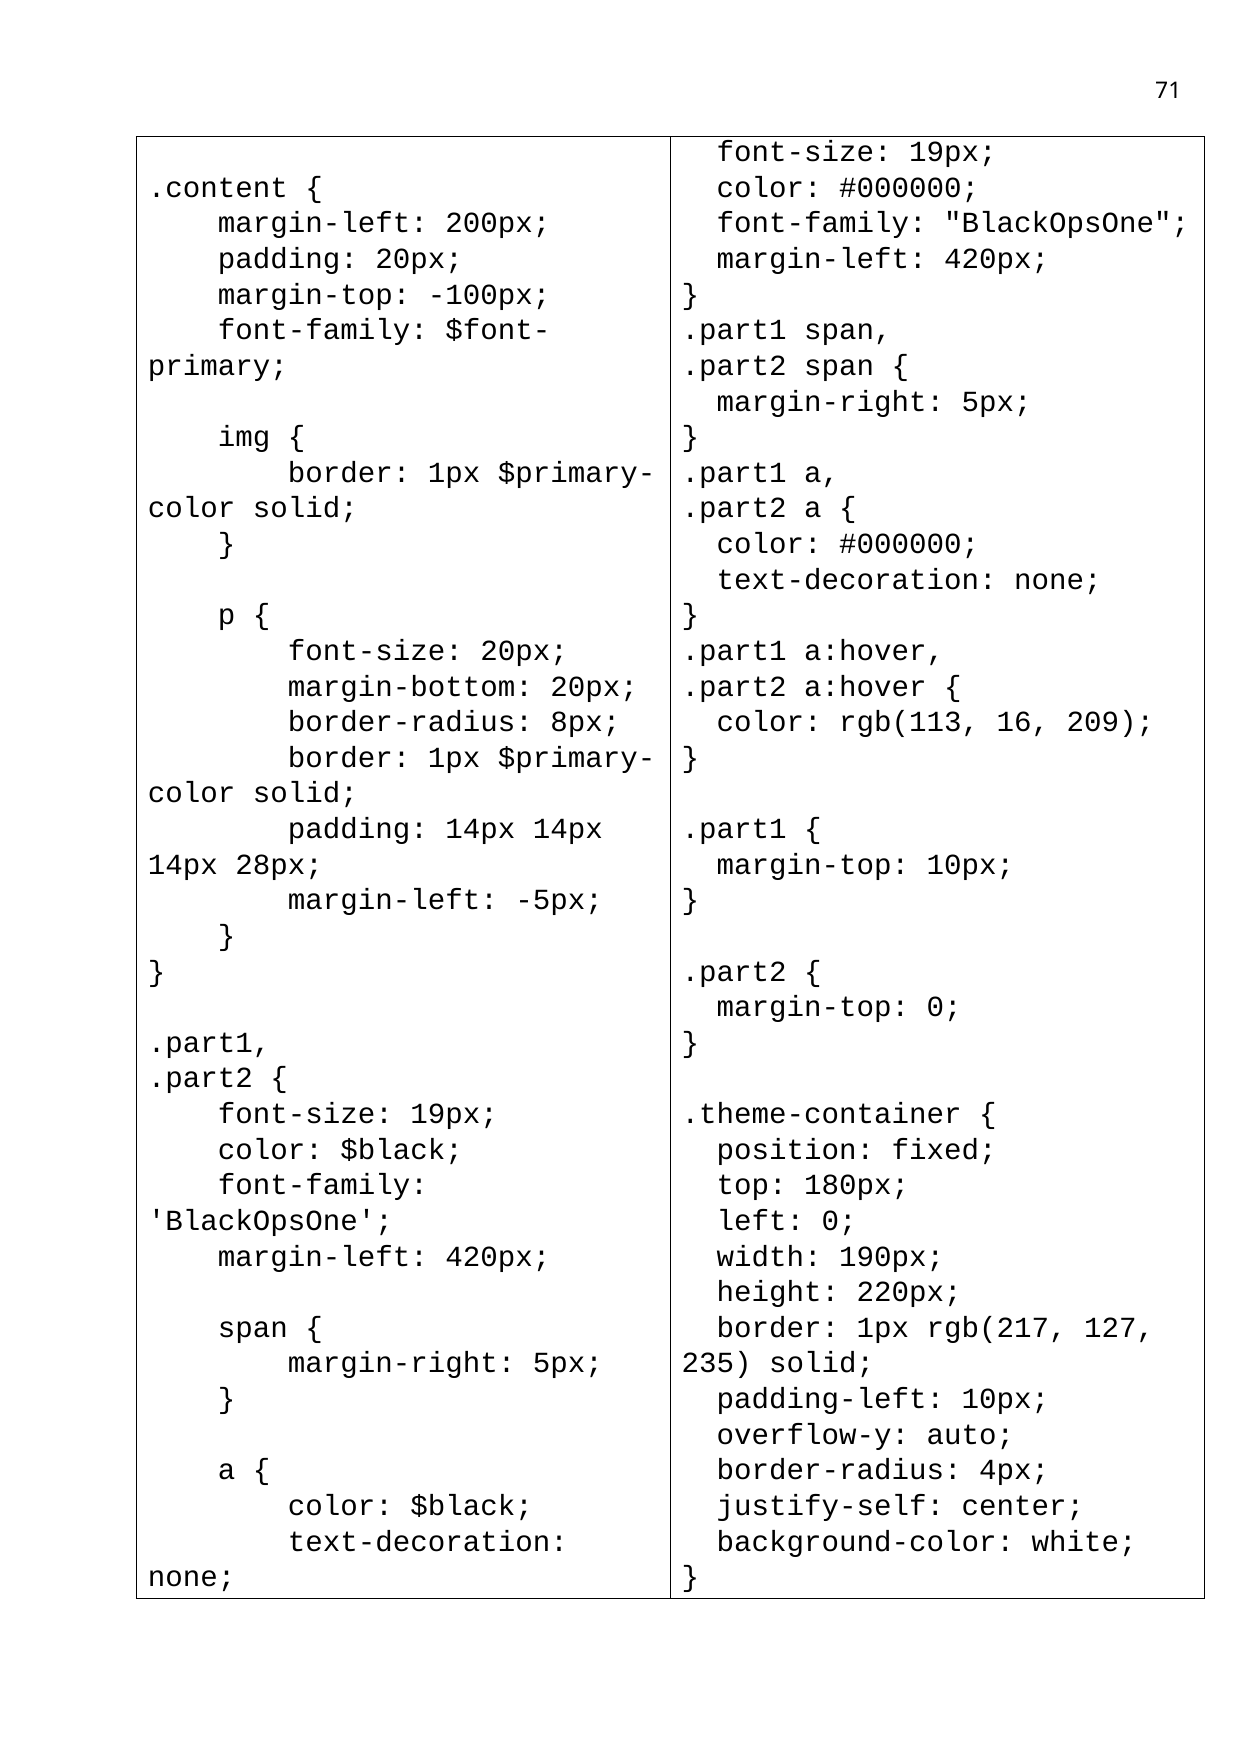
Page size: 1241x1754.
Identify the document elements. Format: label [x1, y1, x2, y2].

table_header [671, 137, 1204, 1597]
table_header [137, 137, 670, 1597]
